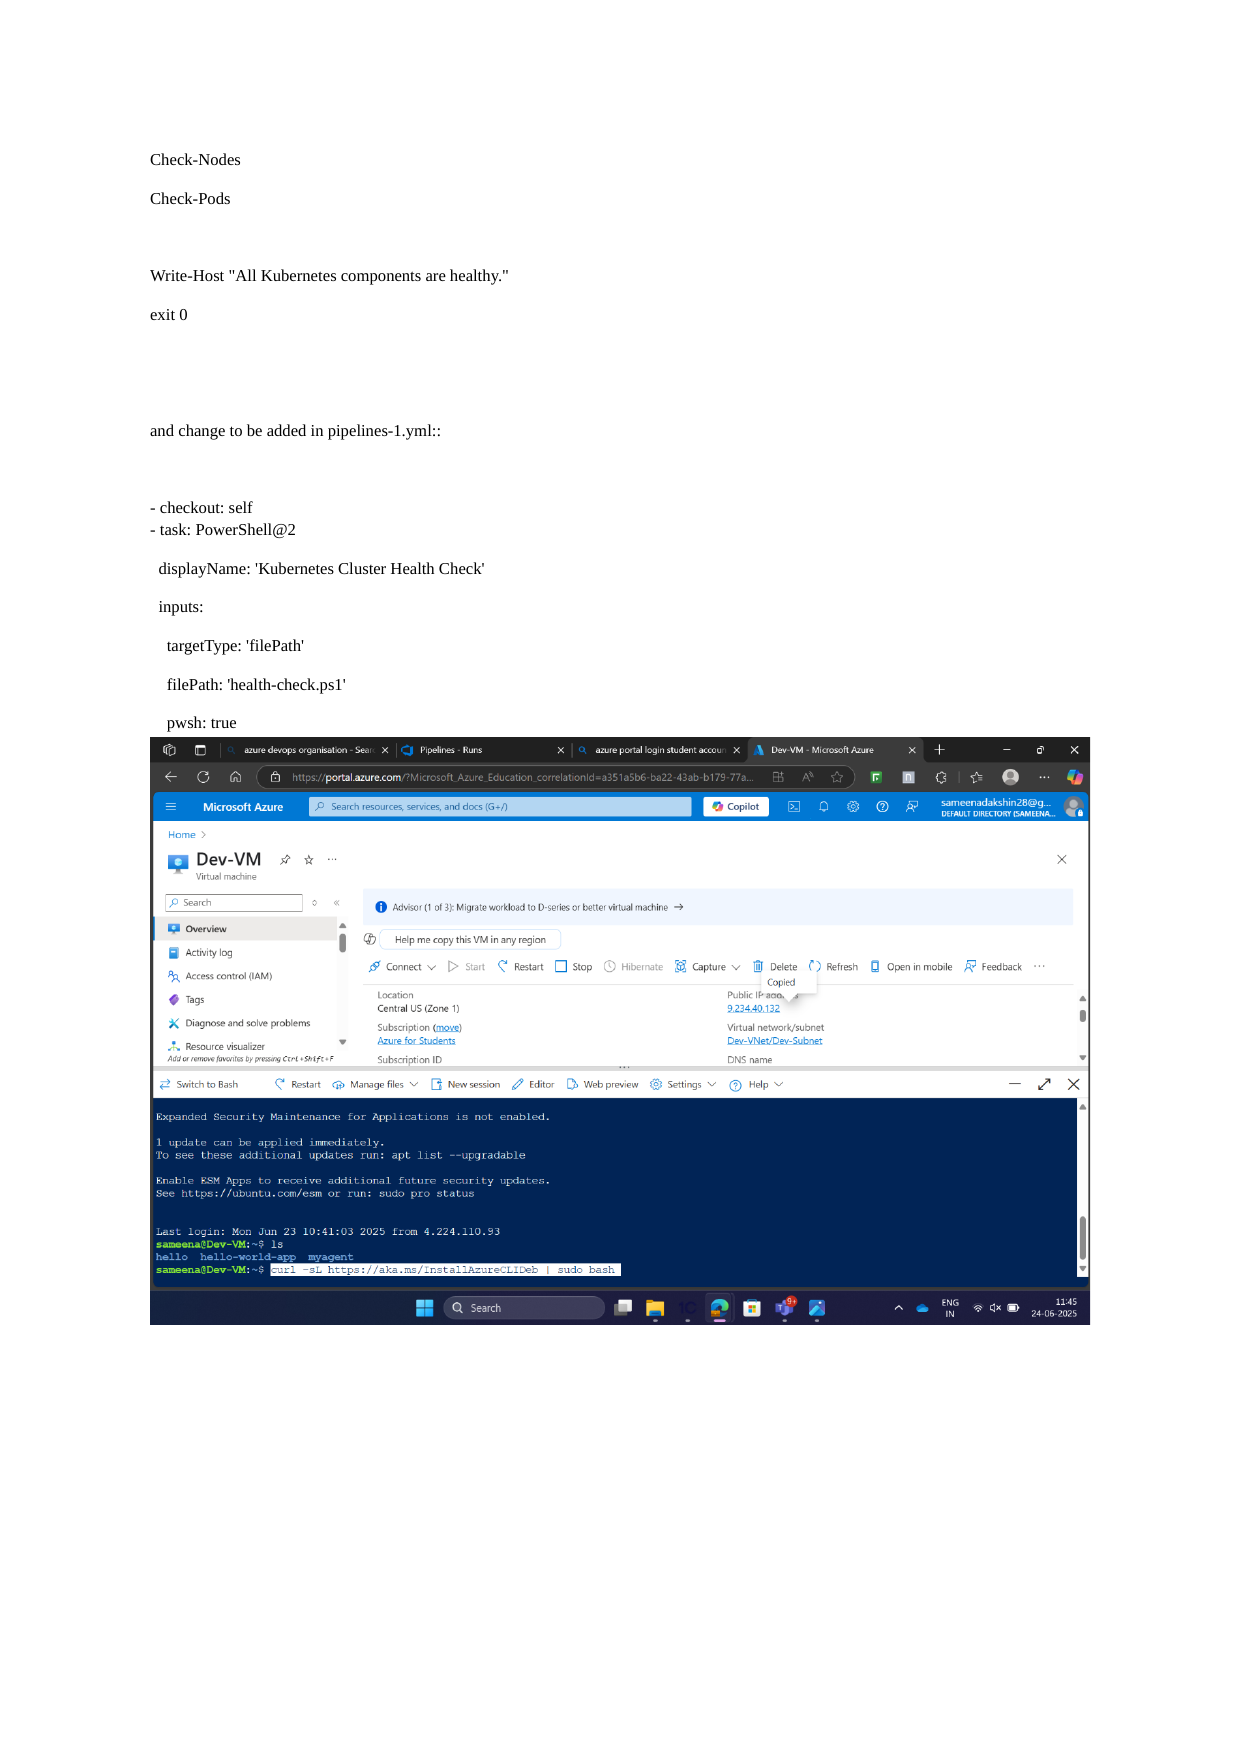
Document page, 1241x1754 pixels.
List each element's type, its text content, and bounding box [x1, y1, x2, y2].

text pwsh: true [150, 713, 1090, 737]
text displayName: 'Kubernetes Cluster Health Check' [150, 558, 1090, 578]
text and change to be added in pipelines-1.yml:: [150, 421, 1090, 440]
picture [150, 737, 1091, 1325]
text Check-Nodes [150, 150, 1090, 169]
text inputs: [150, 597, 1090, 616]
text Write-Host "All Kubernetes components are healthy." [150, 266, 1090, 285]
text exit 0 [150, 304, 1090, 324]
text - checkout: self - task: PowerShell@2 [150, 498, 1090, 539]
text Check-Pods [150, 189, 1090, 208]
text filePath: 'health-check.ps1' [150, 674, 1090, 693]
text targetType: 'filePath' [150, 636, 1090, 655]
